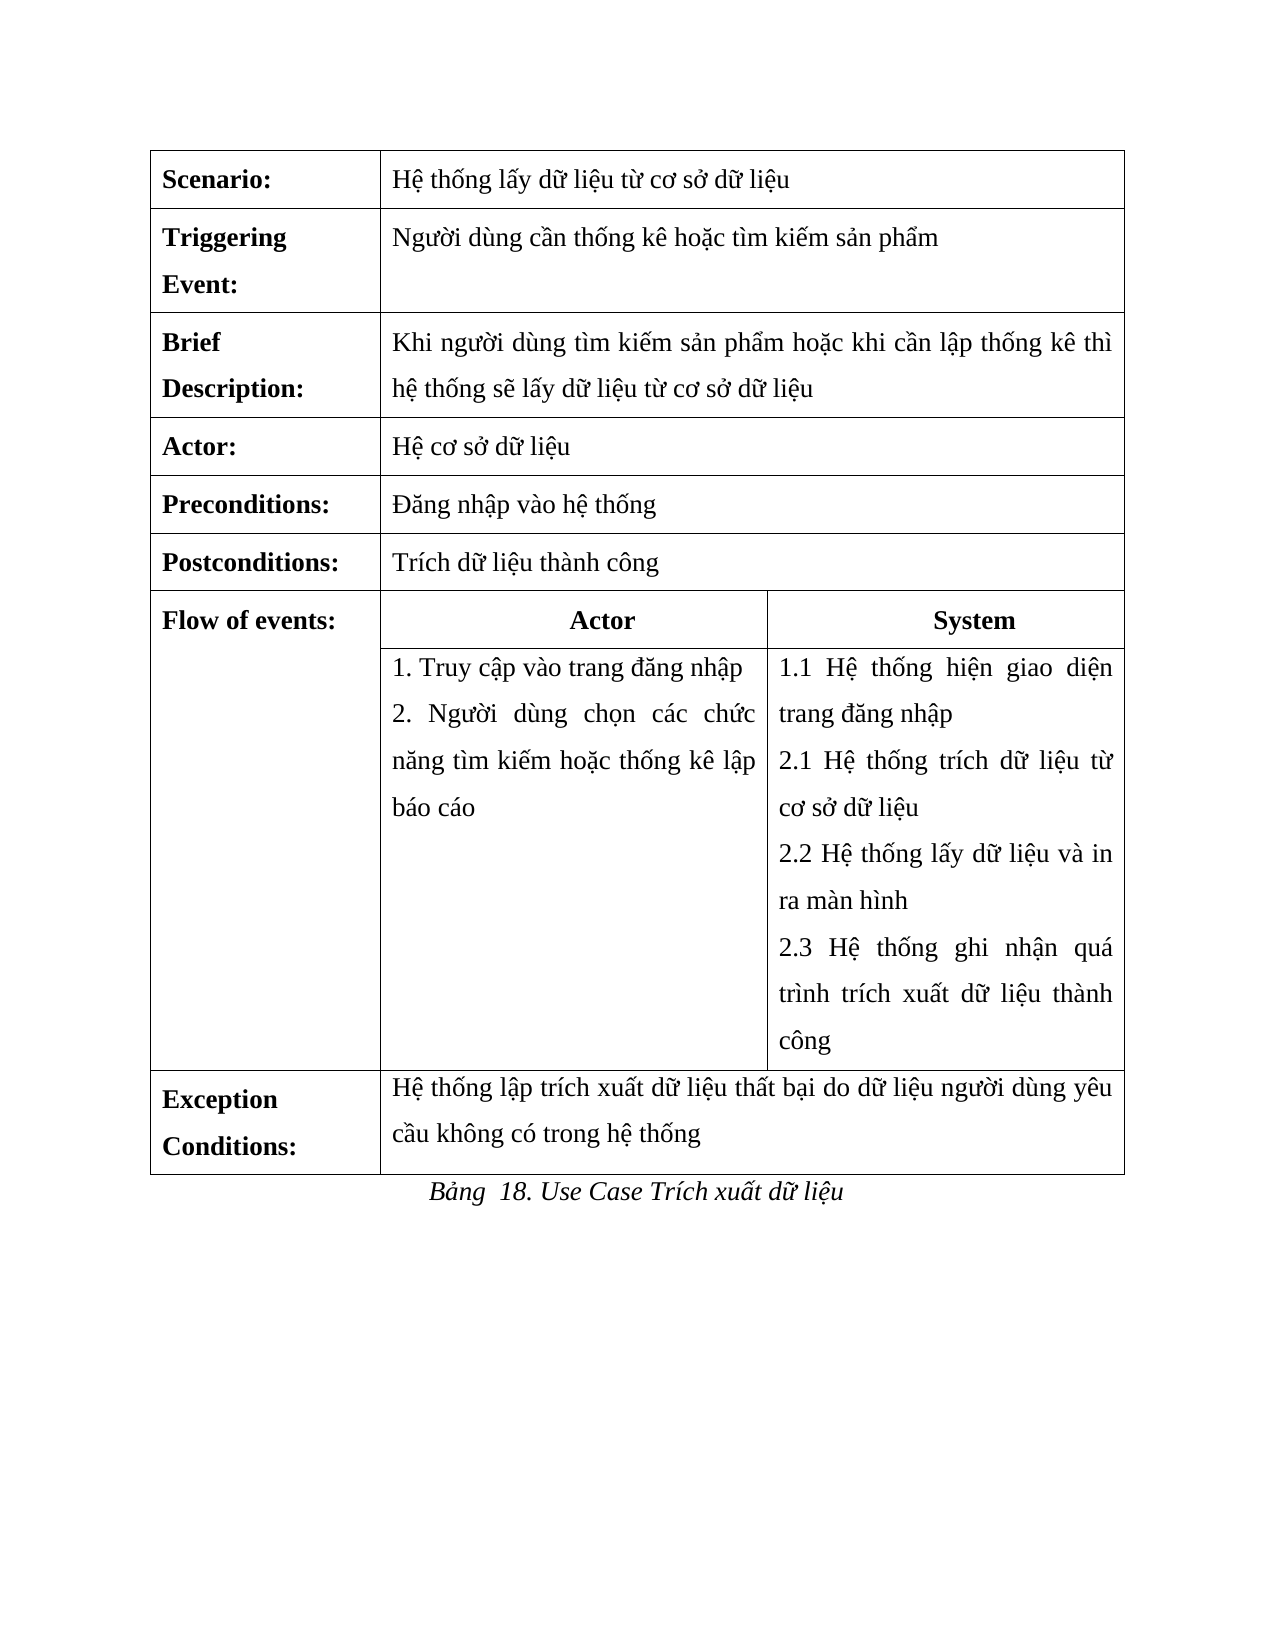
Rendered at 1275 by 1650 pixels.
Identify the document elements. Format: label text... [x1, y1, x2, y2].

table_cell Triggering Event: [151, 209, 380, 312]
table_cell System [768, 591, 1124, 648]
text Bảng 18. Use Case Trích xuất dữ liệu [150, 1175, 1125, 1206]
table_cell Người dùng cần thống kê hoặc tìm kiếm sản phẩm [381, 209, 1124, 312]
table_cell Khi người dùng tìm kiếm sản phẩm hoặc khi cần lập thống kê thì hệ thống sẽ lấy dữ liệu từ cơ sở dữ liệu [381, 313, 1124, 417]
table_cell Trích dữ liệu thành công [381, 534, 1124, 590]
table_cell Actor [381, 591, 767, 648]
table_cell Preconditions: [151, 476, 380, 532]
table_cell Scenario: [151, 151, 380, 208]
table_cell Hệ thống lấy dữ liệu từ cơ sở dữ liệu [381, 151, 1124, 208]
table_cell Brief Description: [151, 313, 380, 417]
table_cell Exception Conditions: [151, 1071, 380, 1174]
table_cell 1.1 Hệ thống hiện giao diện trang đăng nhập 2.1 Hệ thống trích dữ liệu từ cơ sở dữ liệu 2.2 Hệ thống lấy dữ liệu và in ra màn hình 2.3 Hệ thống ghi nhận quá trình trích xuất dữ liệu thành công [768, 649, 1124, 1070]
table_cell Đăng nhập vào hệ thống [381, 476, 1124, 532]
table_cell Hệ cơ sở dữ liệu [381, 418, 1124, 474]
table_cell Actor: [151, 418, 380, 474]
table_cell Postconditions: [151, 534, 380, 590]
table_cell Hệ thống lập trích xuất dữ liệu thất bại do dữ liệu người dùng yêu cầu không có trong hệ thống [381, 1071, 1124, 1174]
table_cell 1. Truy cập vào trang đăng nhập 2. Người dùng chọn các chức năng tìm kiếm hoặc thống kê lập báo cáo [381, 649, 767, 1070]
table_cell Flow of events: [151, 591, 380, 1070]
